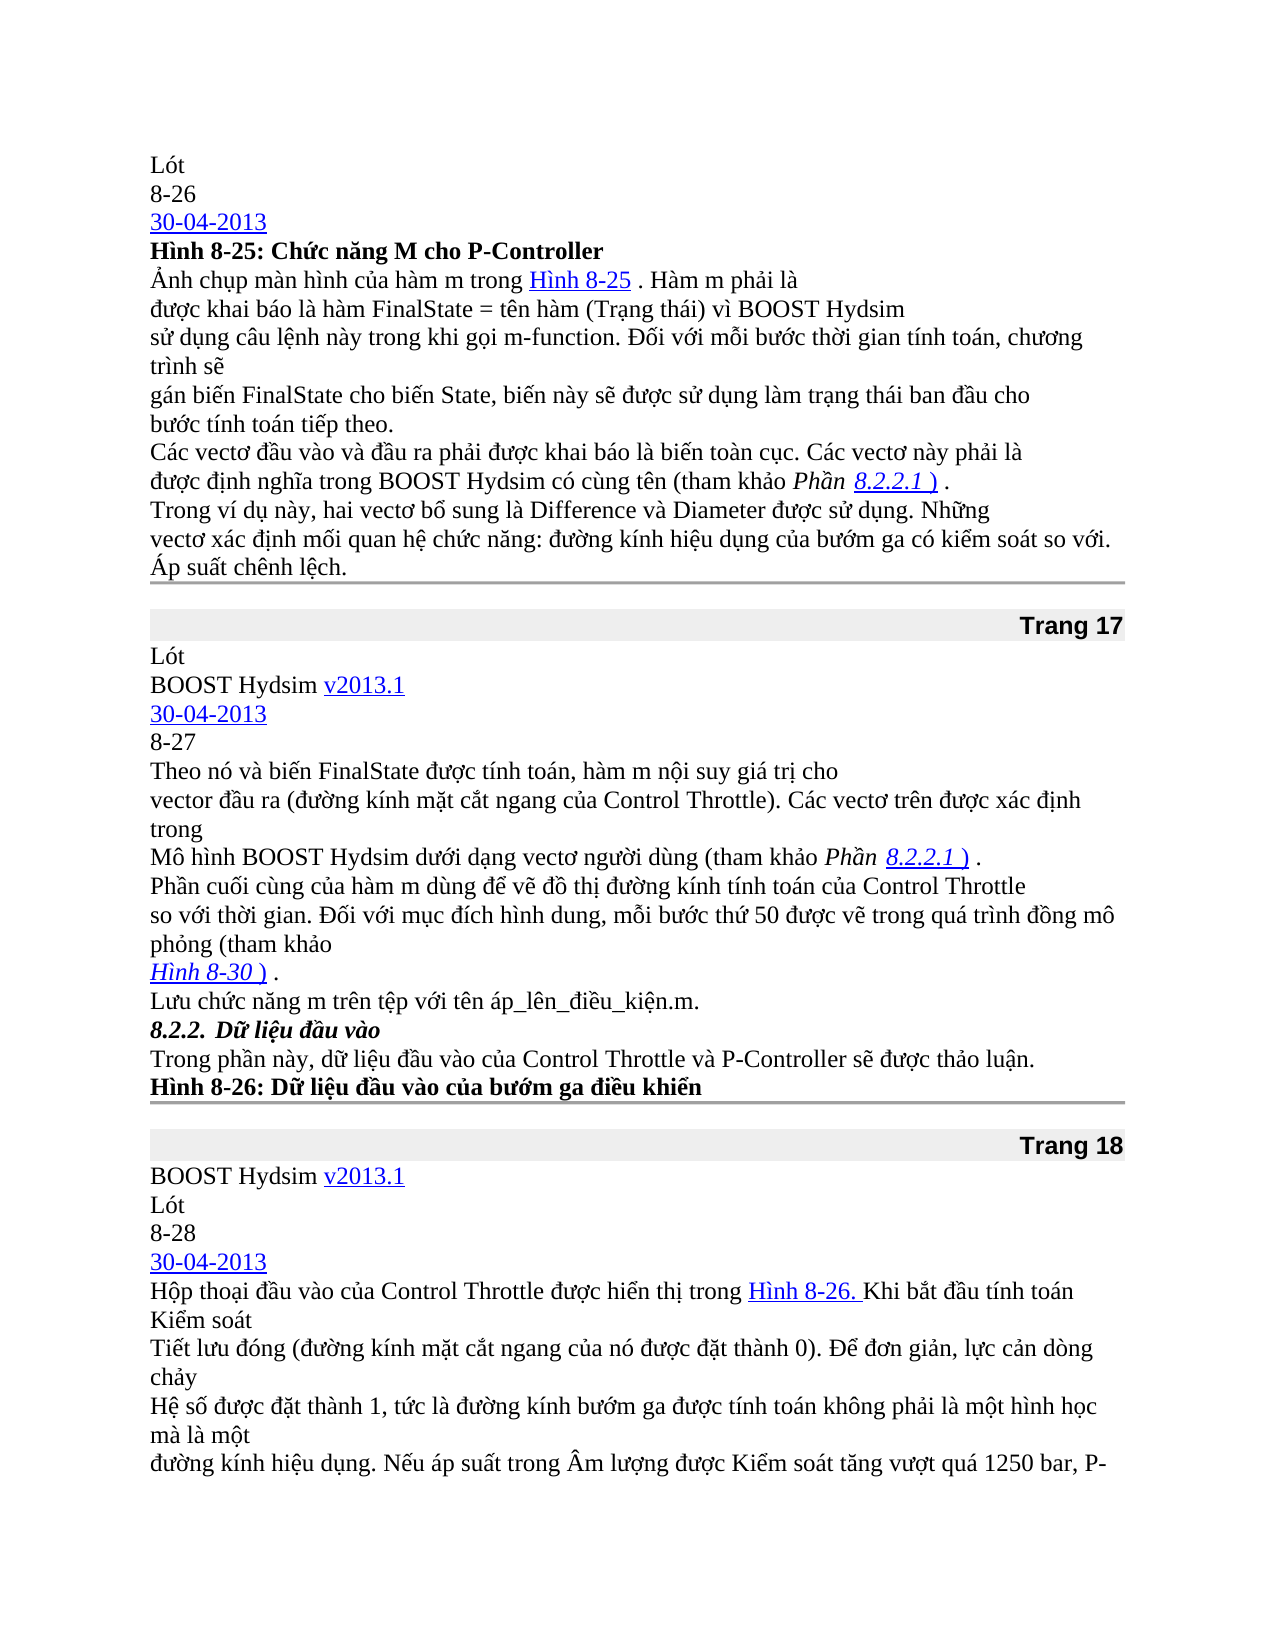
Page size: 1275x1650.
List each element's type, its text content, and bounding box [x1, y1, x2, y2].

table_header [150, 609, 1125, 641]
text Hệ số được đặt thành 1, tức là đường kính bướm ga được tính toán không phải là một hình học mà là một [150, 1391, 1125, 1448]
text được định nghĩa trong BOOST Hydsim có cùng tên (tham khảo Phần 8.2.2.1 ) . [150, 466, 1125, 495]
text Phần cuối cùng của hàm m dùng để vẽ đồ thị đường kính tính toán của Control Throttle [150, 871, 1125, 900]
text Các vectơ đầu vào và đầu ra phải được khai báo là biến toàn cục. Các vectơ này phải là [150, 437, 1125, 466]
text Trong ví dụ này, hai vectơ bổ sung là Difference và Diameter được sử dụng. Những [150, 495, 1125, 524]
text 8-28 [150, 1218, 1125, 1247]
text vector đầu ra (đường kính mặt cắt ngang của Control Throttle). Các vectơ trên được xác định trong [150, 785, 1125, 842]
text 8.2.2. Dữ liệu đầu vào [150, 1015, 1125, 1044]
text 8-26 [150, 179, 1125, 207]
text Theo nó và biến FinalState được tính toán, hàm m nội suy giá trị cho [150, 756, 1125, 785]
text Mô hình BOOST Hydsim dưới dạng vectơ người dùng (tham khảo Phần 8.2.2.1 ) . [150, 842, 1125, 871]
text Lót [150, 1190, 1125, 1218]
text được khai báo là hàm FinalState = tên hàm (Trạng thái) vì BOOST Hydsim [150, 294, 1125, 322]
text sử dụng câu lệnh này trong khi gọi m-function. Đối với mỗi bước thời gian tính toán, chương trình sẽ [150, 322, 1125, 380]
text Hình 8-30 ) . [150, 957, 1125, 986]
text gán biến FinalState cho biến State, biến này sẽ được sử dụng làm trạng thái ban đầu cho [150, 380, 1125, 409]
text Ảnh chụp màn hình của hàm m trong Hình 8-25 . Hàm m phải là [150, 265, 1125, 294]
text bước tính toán tiếp theo. [150, 409, 1125, 437]
text vectơ xác định mối quan hệ chức năng: đường kính hiệu dụng của bướm ga có kiểm soát so với. [150, 524, 1125, 552]
text Tiết lưu đóng (đường kính mặt cắt ngang của nó được đặt thành 0). Để đơn giản, lực cản dòng chảy [150, 1333, 1125, 1391]
text Hình 8-26: Dữ liệu đầu vào của bướm ga điều khiển [150, 1072, 1125, 1101]
text Lót [150, 641, 1125, 670]
text Lót [150, 150, 1125, 179]
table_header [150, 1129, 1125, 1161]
text Hộp thoại đầu vào của Control Throttle được hiển thị trong Hình 8-26. Khi bắt đầu tính toán Kiểm soát [150, 1276, 1125, 1333]
text 30-04-2013 [150, 699, 1125, 727]
text đường kính hiệu dụng. Nếu áp suất trong Âm lượng được Kiểm soát tăng vượt quá 1250 bar, P- [150, 1448, 1125, 1477]
text so với thời gian. Đối với mục đích hình dung, mỗi bước thứ 50 được vẽ trong quá trình đồng mô phỏng (tham khảo [150, 900, 1125, 957]
text BOOST Hydsim v2013.1 [150, 1161, 1125, 1190]
text Trong phần này, dữ liệu đầu vào của Control Throttle và P-Controller sẽ được thảo luận. [150, 1044, 1125, 1072]
text Áp suất chênh lệch. [150, 552, 1125, 581]
text BOOST Hydsim v2013.1 [150, 670, 1125, 699]
text 30-04-2013 [150, 1247, 1125, 1276]
text Hình 8-25: Chức năng M cho P-Controller [150, 236, 1125, 265]
text 30-04-2013 [150, 207, 1125, 236]
text 8-27 [150, 727, 1125, 756]
text Lưu chức năng m trên tệp với tên áp_lên_điều_kiện.m. [150, 986, 1125, 1015]
